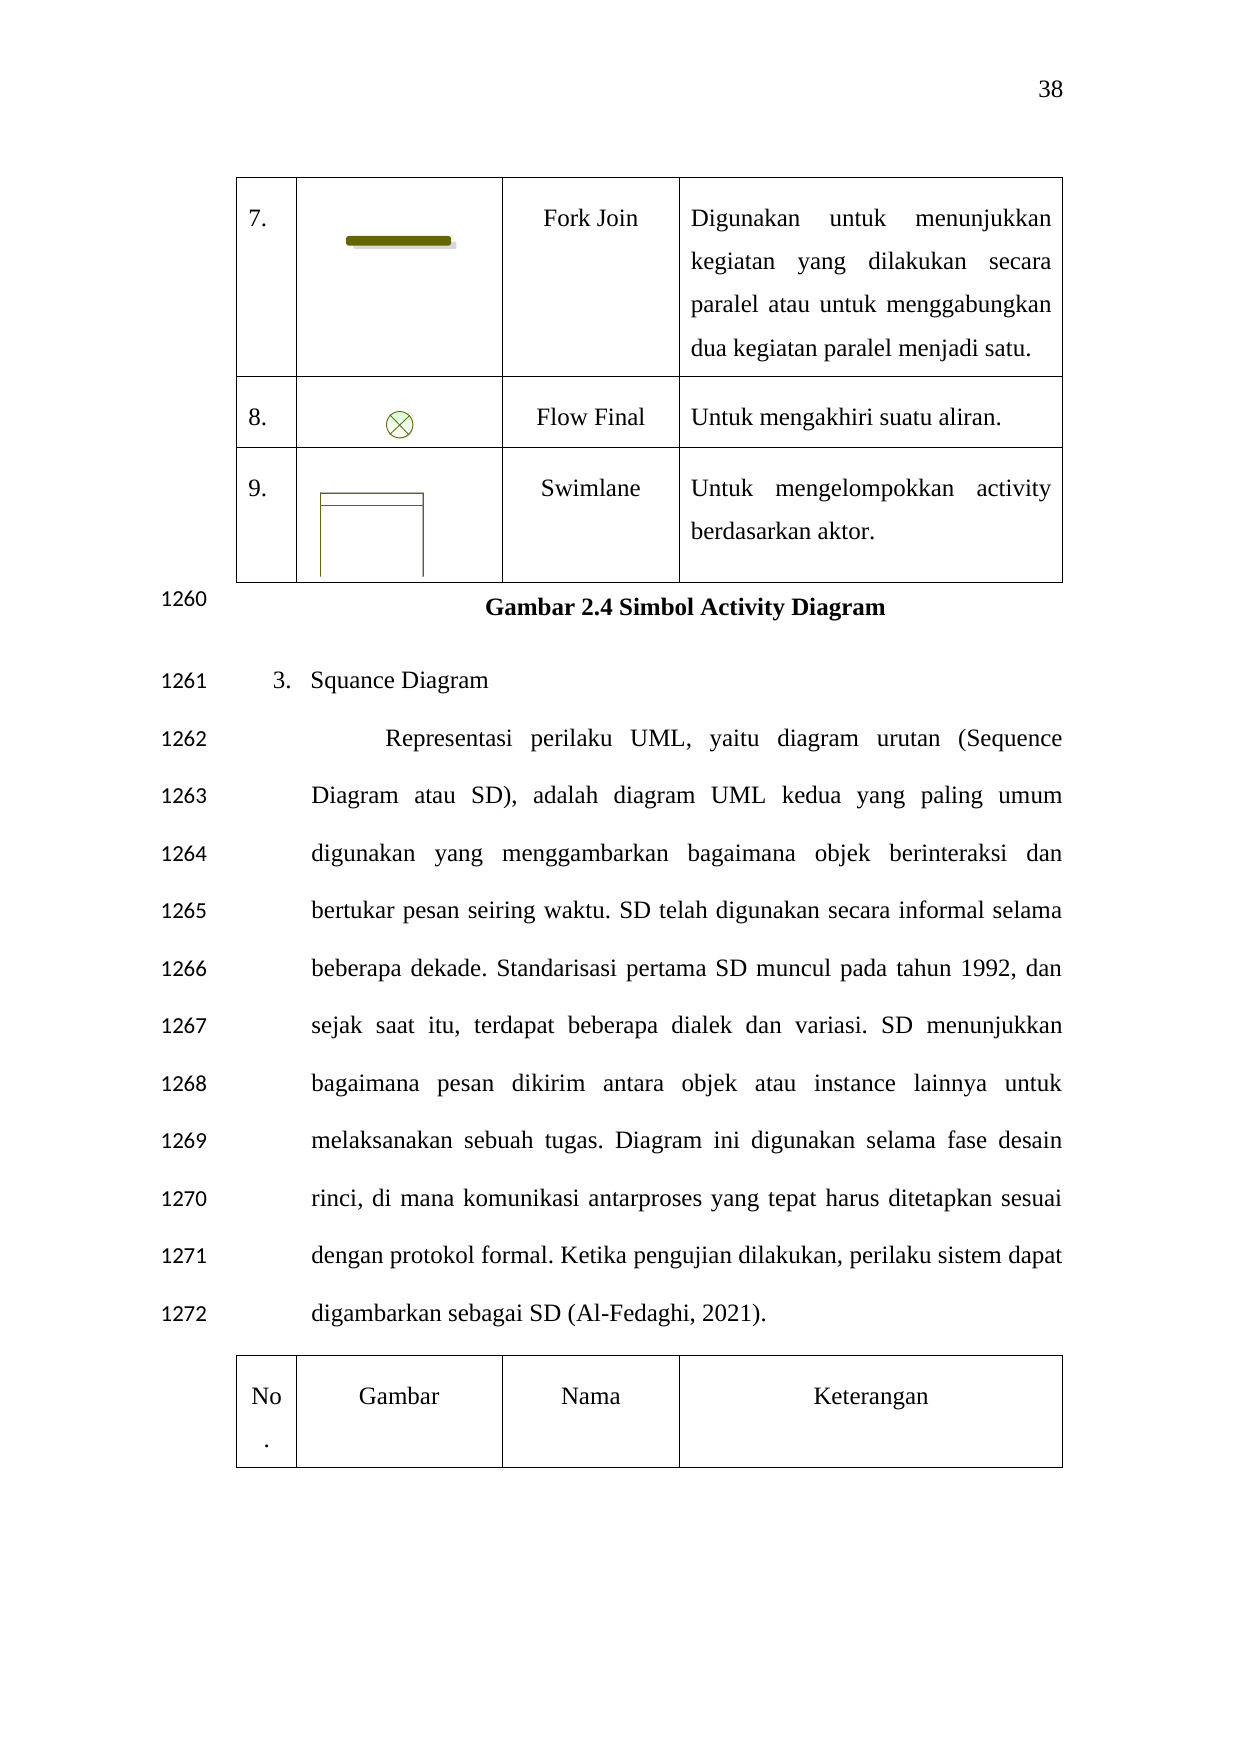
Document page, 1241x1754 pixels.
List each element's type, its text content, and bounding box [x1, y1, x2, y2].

table_cell Swimlane [503, 448, 679, 582]
table_header No. [237, 1356, 296, 1467]
table_header Keterangan [680, 1356, 1062, 1467]
table_cell [297, 377, 502, 447]
table_cell [297, 178, 502, 376]
table_cell Flow Final [503, 377, 679, 447]
text Representasi perilaku UML, yaitu diagram urutan (Sequence Diagram atau SD), adalah diagram UML kedua yang paling umum digunakan yang menggambarkan bagaimana objek berinteraksi dan bertukar pesan seiring waktu. SD telah digunakan secara informal selama beberapa dekade. Standarisasi pertama SD muncul pada tahun 1992, dan sejak saat itu, terdapat beberapa dialek dan variasi. SD menunjukkan bagaimana pesan dikirim antara objek atau instance lainnya untuk melaksanakan sebuah tugas. Diagram ini digunakan selama fase desain rinci, di mana komunikasi antarproses yang tepat harus ditetapkan sesuai dengan protokol formal. Ketika pengujian dilakukan, perilaku sistem dapat digambarkan sebagai SD [311, 723, 1063, 1326]
table_header Gambar [297, 1356, 502, 1467]
table_cell [297, 448, 502, 582]
list Squance Diagram [273, 665, 1063, 694]
table_cell 7. [237, 178, 296, 376]
table_cell Digunakan untuk menunjukkan kegiatan yang dilakukan secara paralel atau untuk menggabungkan dua kegiatan paralel menjadi satu. [680, 178, 1062, 376]
table_cell 8. [237, 377, 296, 447]
table_cell 9. [237, 448, 296, 582]
table_cell Untuk mengelompokkan activity berdasarkan aktor. [680, 448, 1062, 582]
table_cell Untuk mengakhiri suatu aliran. [680, 377, 1062, 447]
table_cell Fork Join [503, 178, 679, 376]
table_header Nama [503, 1356, 679, 1467]
